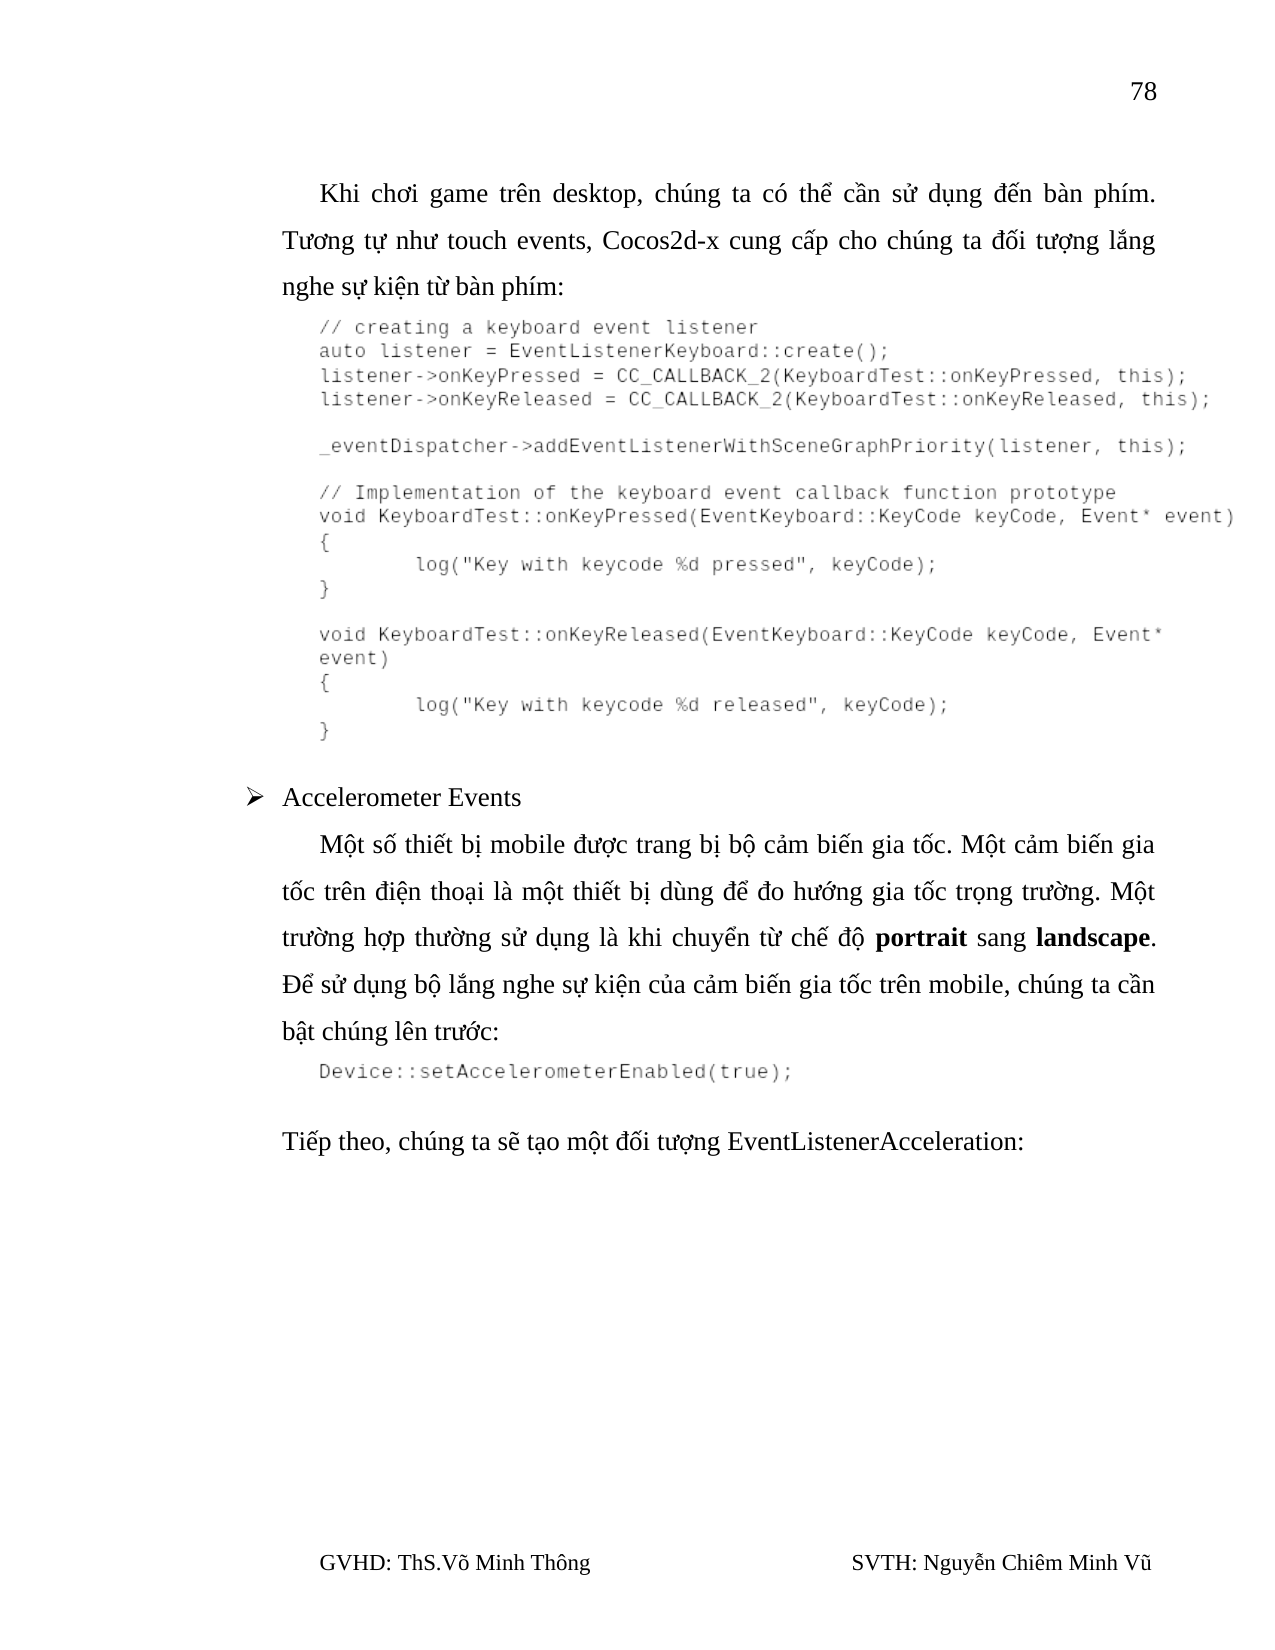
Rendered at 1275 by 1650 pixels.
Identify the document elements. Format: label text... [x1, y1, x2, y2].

text Một số thiết bị mobile được trang bị bộ cảm biến gia tốc. Một cảm biến gia tốc trên điện thoại là một thiết bị dùng để đo hướng gia tốc trọng trường. Một trường hợp thường sử dụng là khi chuyển từ chế độ portrait sang landscape. Để sử dụng bộ lắng nghe sự kiện của cảm biến gia tốc trên mobile, chúng ta cần bật chúng lên trước: [282, 828, 1157, 1046]
text Tiếp theo, chúng ta sẽ tạo một đối tượng EventListenerAcceleration: [282, 1061, 1157, 1156]
list Accelerometer Events [244, 781, 1157, 812]
text Khi chơi game trên desktop, chúng ta có thể cần sử dụng đến bàn phím. Tương tự như touch events, Cocos2d-x cung cấp cho chúng ta đối tượng lắng nghe sự kiện từ bàn phím: [282, 177, 1157, 302]
